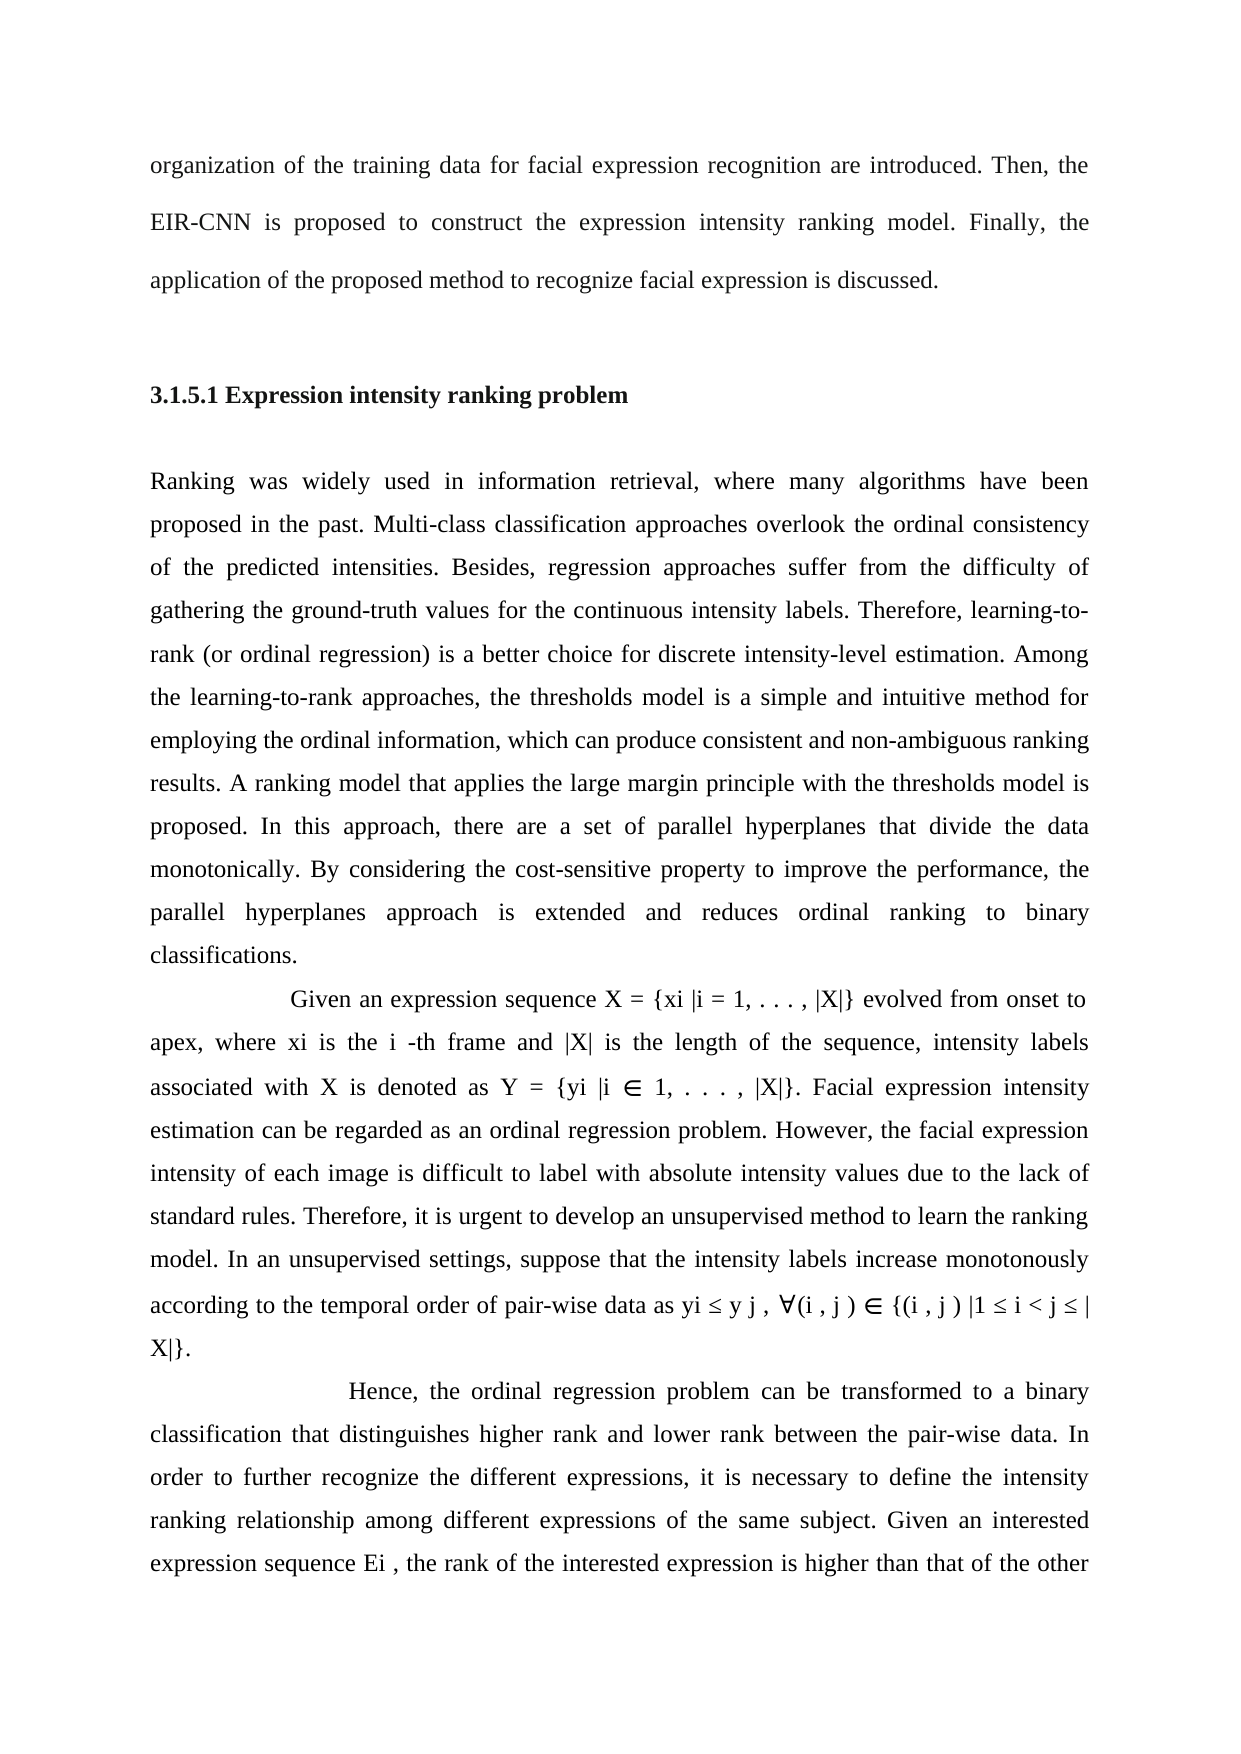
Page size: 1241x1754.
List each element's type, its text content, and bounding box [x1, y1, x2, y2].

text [150, 1376, 1090, 1577]
text organization of the training data for facial expression recognition are introduced. Then, the EIR-CNN is proposed to construct the expression intensity ranking model. Finally, the application of the proposed method to recognize facial expression is discussed. [150, 150, 1090, 294]
text 3.1.5.1 Expression intensity ranking problem [150, 380, 1090, 409]
text Ranking was widely used in information retrieval, where many algorithms have been proposed in the past. Multi-class classification approaches overlook the ordinal consistency of the predicted intensities. Besides, regression approaches suffer from the difficulty of gathering the ground-truth values for the continuous intensity labels. Therefore, learning-to-rank (or ordinal regression) is a better choice for discrete intensity-level estimation. Among the learning-to-rank approaches, the thresholds model is a simple and intuitive method for employing the ordinal information, which can produce consistent and non-ambiguous ranking results. A ranking model that applies the large margin principle with the thresholds model is proposed. In this approach, there are a set of parallel hyperplanes that divide the data monotonically. By considering the cost-sensitive property to improve the performance, the parallel hyperplanes approach is extended and reduces ordinal ranking to binary classifications. [150, 466, 1090, 969]
text Given an expression sequence X = {xi |i = 1, . . . , |X|} evolved from onset to apex, where xi is the i -th frame and |X| is the length of the sequence, intensity labels associated with X is denoted as Y = {yi |i ∈ 1, . . . , |X|}. Facial expression intensity estimation can be regarded as an ordinal regression problem. However, the facial expression intensity of each image is difficult to label with absolute intensity values due to the lack of standard rules. Therefore, it is urgent to develop an unsupervised method to learn the ranking model. In an unsupervised settings, suppose that the intensity labels increase monotonously according to the temporal order of pair-wise data as yi ≤ y j , ∀(i , j ) ∈ {(i , j ) |1 ≤ i < j ≤ |X|}. [150, 984, 1090, 1362]
